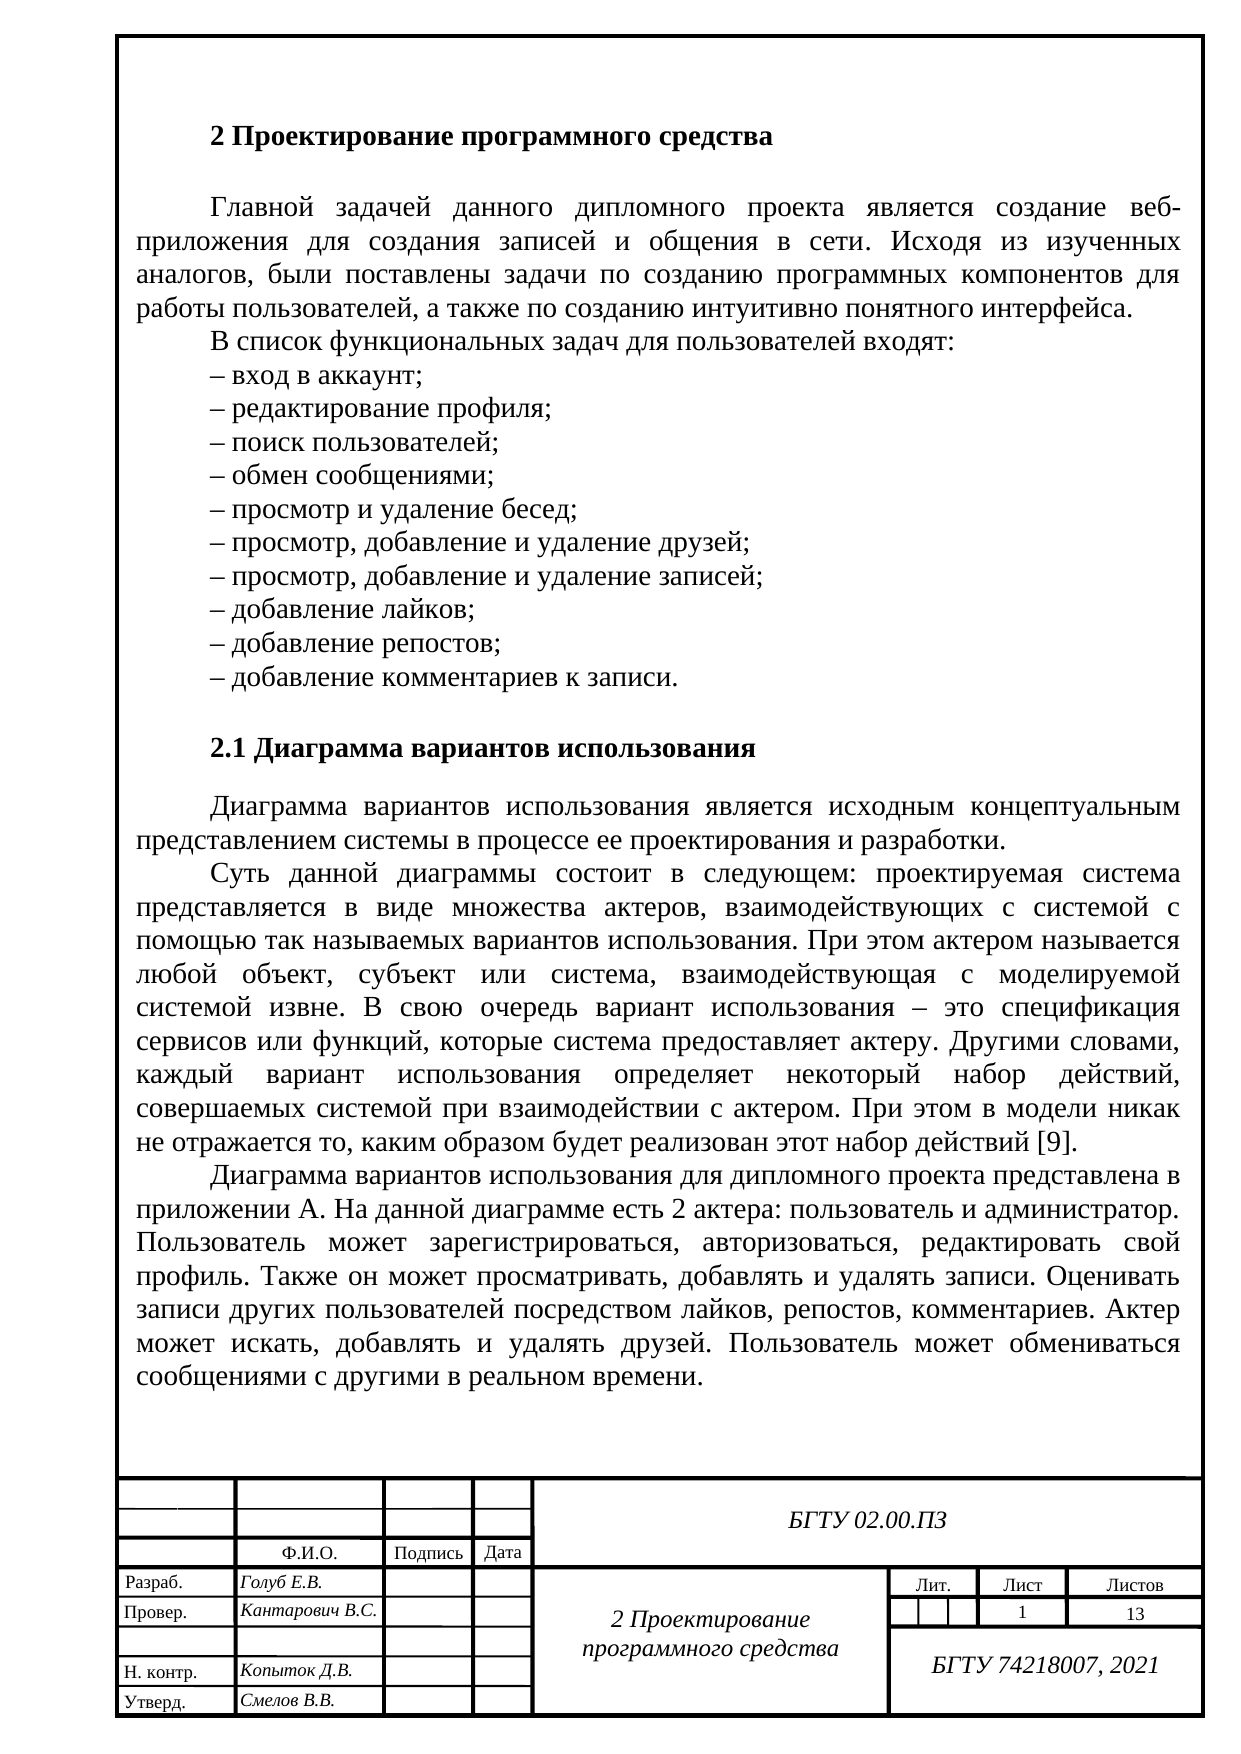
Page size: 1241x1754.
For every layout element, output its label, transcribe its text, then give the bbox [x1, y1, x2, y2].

list редактирование профиля; [136, 390, 1181, 424]
text Диаграмма вариантов использования для дипломного проекта представлена в приложении А. На данной диаграмме есть 2 актера: пользователь и администратор. Пользователь может зарегистрироваться, авторизоваться, редактировать свой профиль. Также он может просматривать, добавлять и удалять записи. Оценивать записи других пользователей посредством лайков, репостов, комментариев. Актер может искать, добавлять и удалять друзей. Пользователь может обмениваться сообщениями с другими в реальном времени. [136, 1157, 1181, 1392]
list добавление репостов; [136, 625, 1181, 659]
list просмотр, добавление и удаление друзей; [136, 524, 1181, 558]
text Диаграмма вариантов использования является исходным концептуальным представлением системы в процессе ее проектирования и разработки. [136, 788, 1181, 855]
list просмотр и удаление бесед; [136, 491, 1181, 524]
subtitle 2.1 Диаграмма вариантов использования [136, 730, 1181, 763]
list В список функциональных задач для пользователей входят: [210, 323, 1181, 357]
subtitle 2 Проектирование программного средства [136, 118, 1181, 152]
list добавление лайков; [136, 592, 1181, 625]
list поиск пользователей; [136, 424, 1181, 457]
text Главной задачей данного дипломного проекта является создание веб-приложения для создания записей и общения в сети. Исходя из изученных аналогов, были поставлены задачи по созданию программных компонентов для работы пользователей, а также по созданию интуитивно понятного интерфейса. [136, 189, 1181, 323]
list добавление комментариев к записи. [136, 659, 1181, 692]
text Суть данной диаграммы состоит в следующем: проектируемая система представляется в виде множества актеров, взаимодействующих с системой с помощью так называемых вариантов использования. При этом актером называется любой объект, субъект или система, взаимодействующая с моделируемой системой извне. В свою очередь вариант использования – это спецификация сервисов или функций, которые система предоставляет актеру. Другими словами, каждый вариант использования определяет некоторый набор действий, совершаемых системой при взаимодействии с актером. При этом в модели никак не отражается то, каким образом будет реализован этот набор действий [9]. [136, 855, 1181, 1157]
list обмен сообщениями; [136, 457, 1181, 491]
list просмотр, добавление и удаление записей; [136, 558, 1181, 592]
list вход в аккаунт; [136, 357, 1181, 390]
